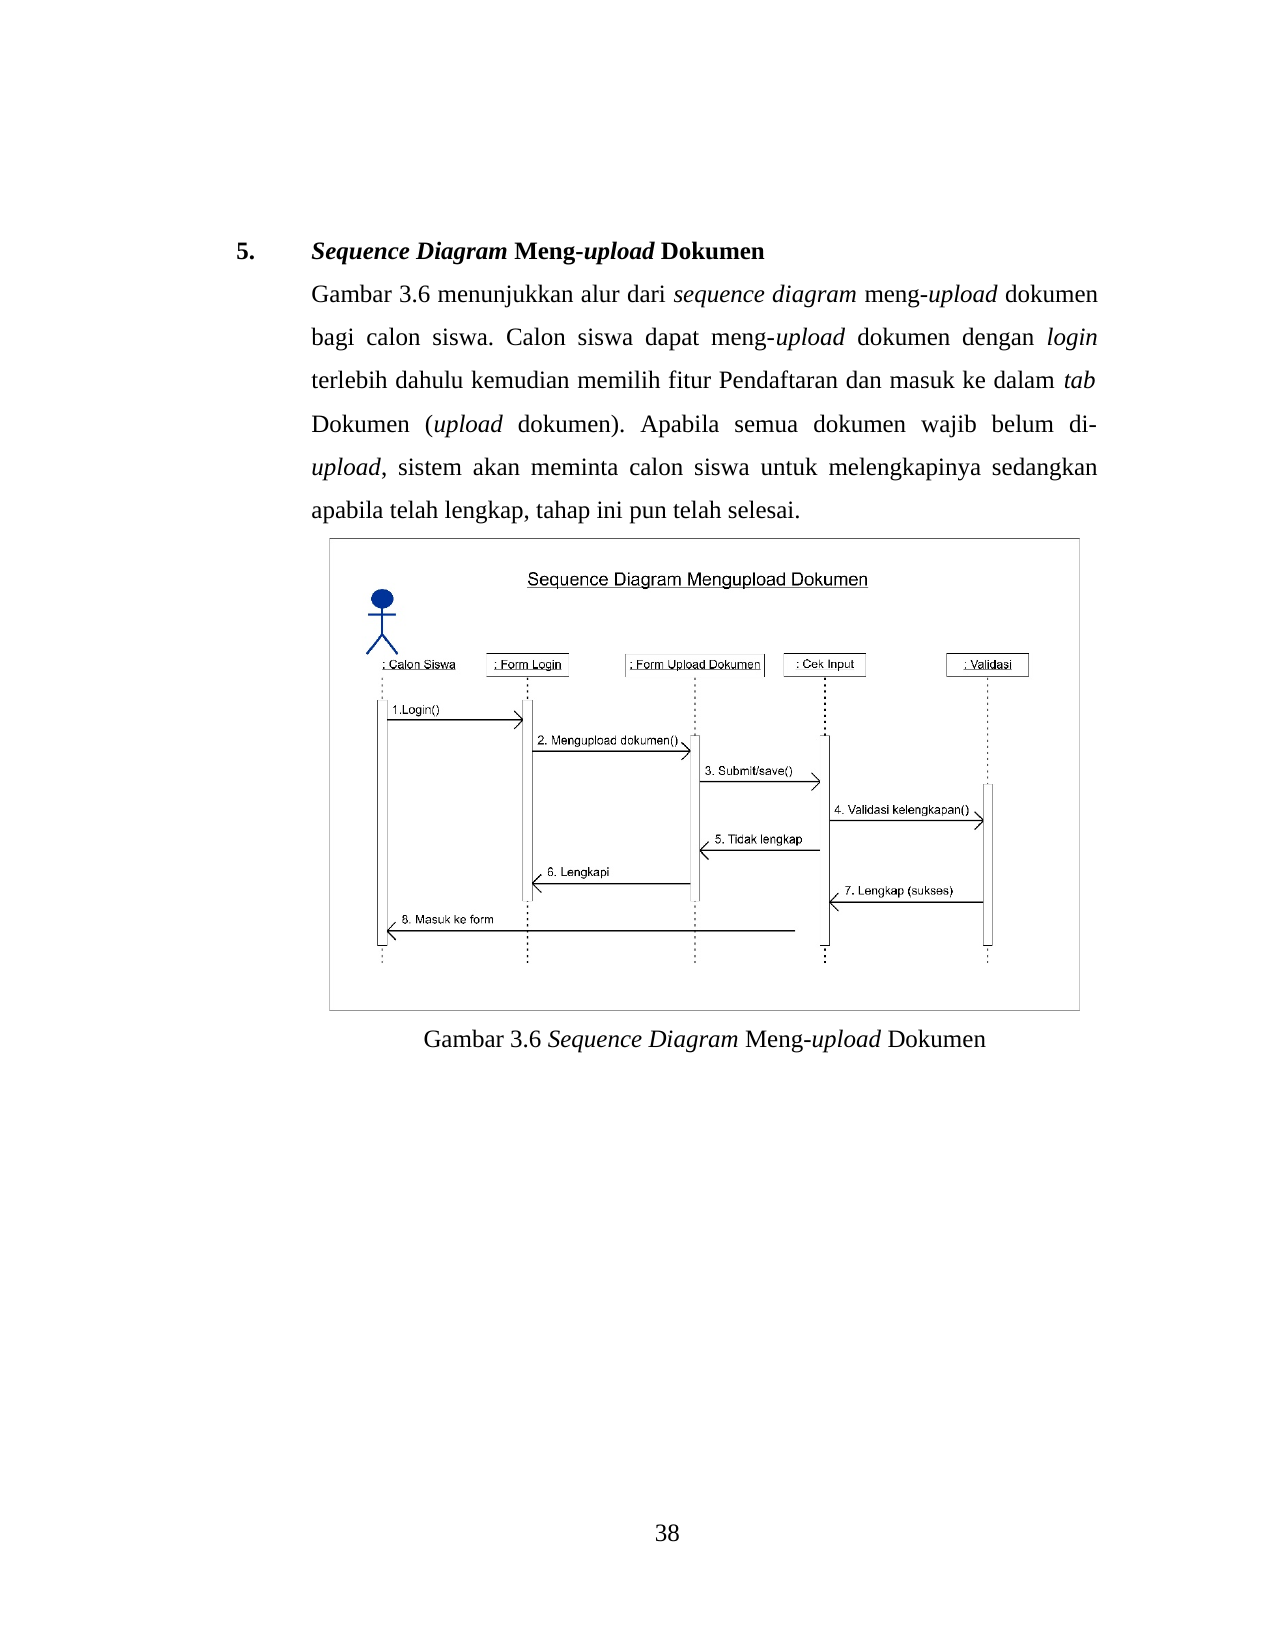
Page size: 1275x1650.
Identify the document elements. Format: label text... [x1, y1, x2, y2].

picture [329, 538, 1080, 1011]
list Gambar 3.6 Sequence Diagram Meng-upload Dokumen [311, 1024, 1098, 1053]
list Gambar 3.6 menunjukkan alur dari sequence diagram meng-upload dokumen bagi calon siswa. Calon siswa dapat meng-upload dokumen dengan login terlebih dahulu kemudian memilih fitur Pendaftaran dan masuk ke dalam tab Dokumen (upload dokumen). Apabila semua dokumen wajib belum di-upload, sistem akan meminta calon siswa untuk melengkapinya sedangkan apabila telah lengkap, tahap ini pun telah selesai. [311, 279, 1098, 524]
list Sequence Diagram Meng-upload Dokumen [236, 236, 1098, 265]
